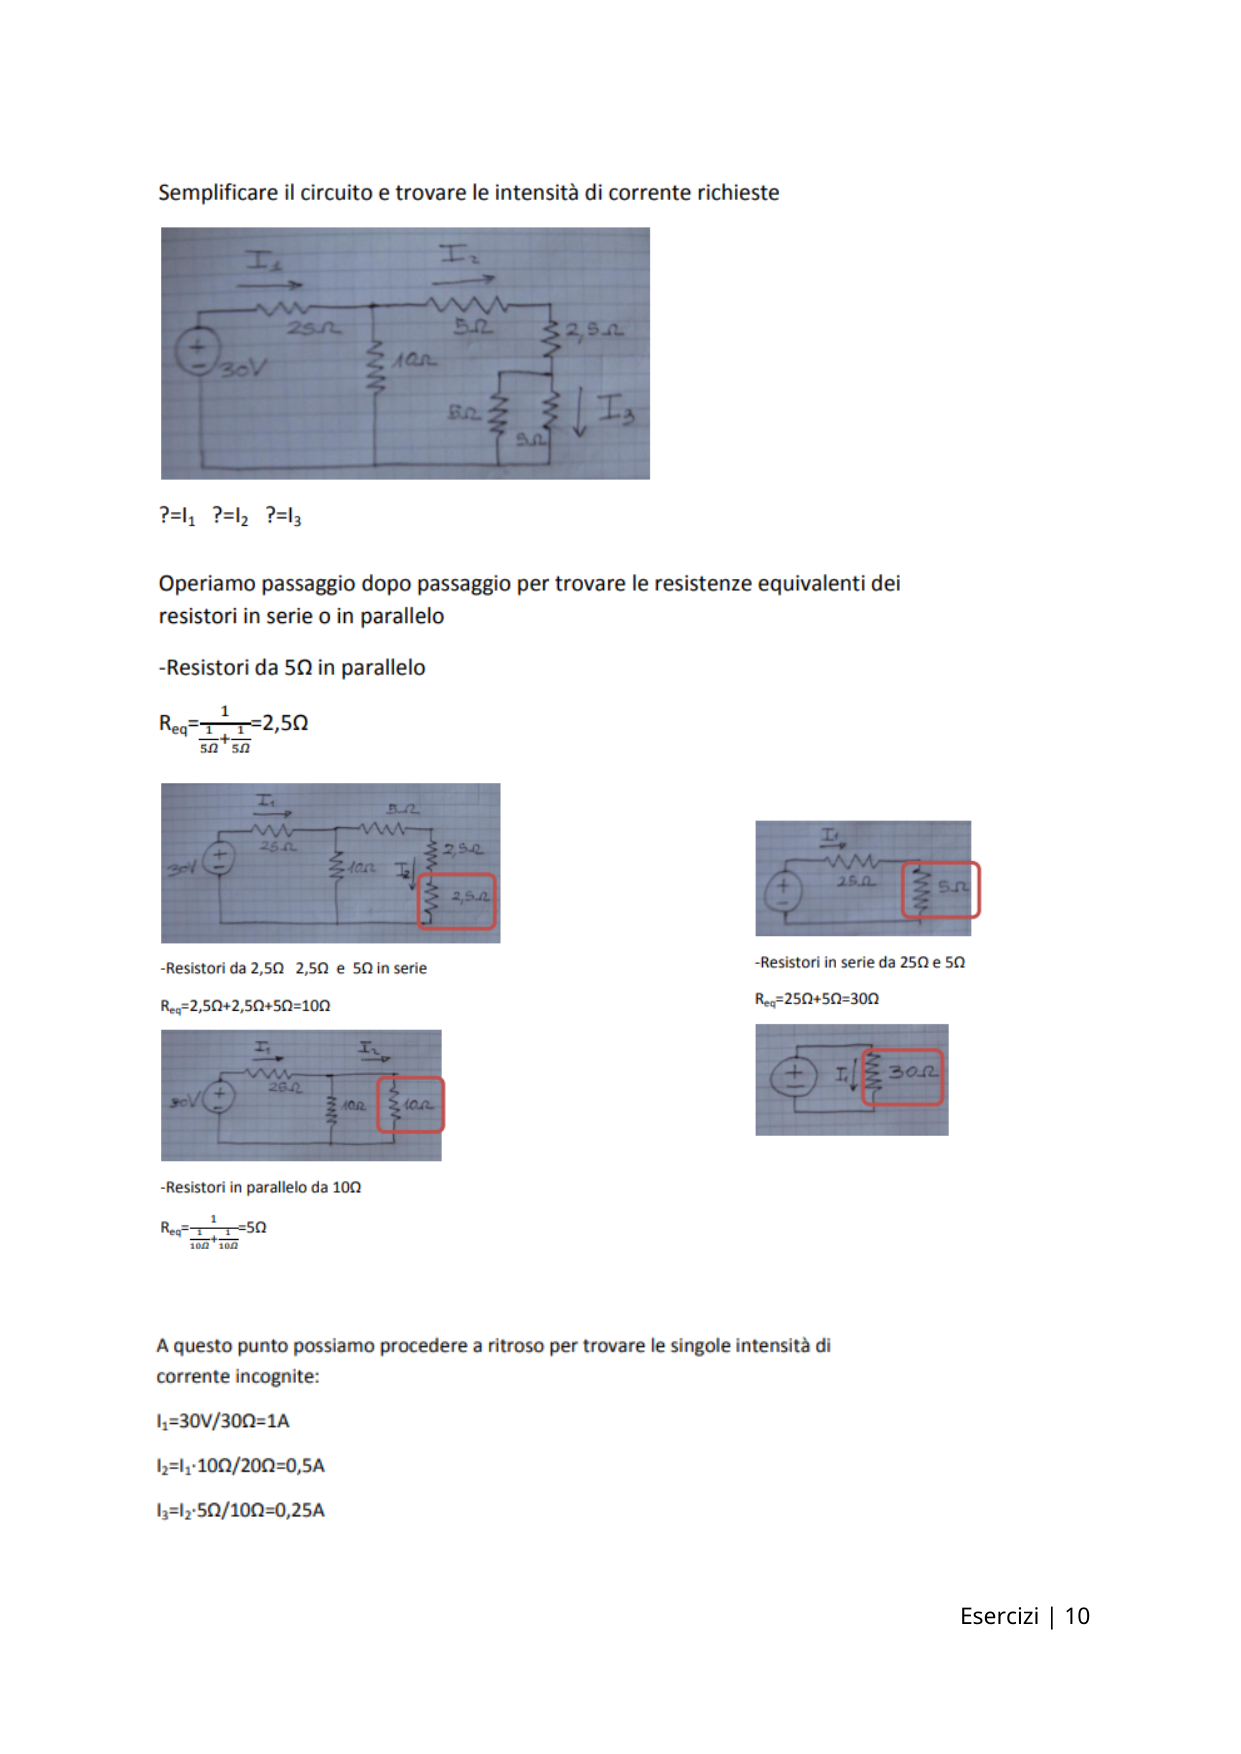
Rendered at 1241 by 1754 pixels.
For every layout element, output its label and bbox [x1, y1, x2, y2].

picture [752, 807, 994, 1156]
picture [150, 166, 844, 540]
picture [150, 772, 552, 1254]
picture [150, 558, 915, 754]
picture [150, 1323, 852, 1523]
